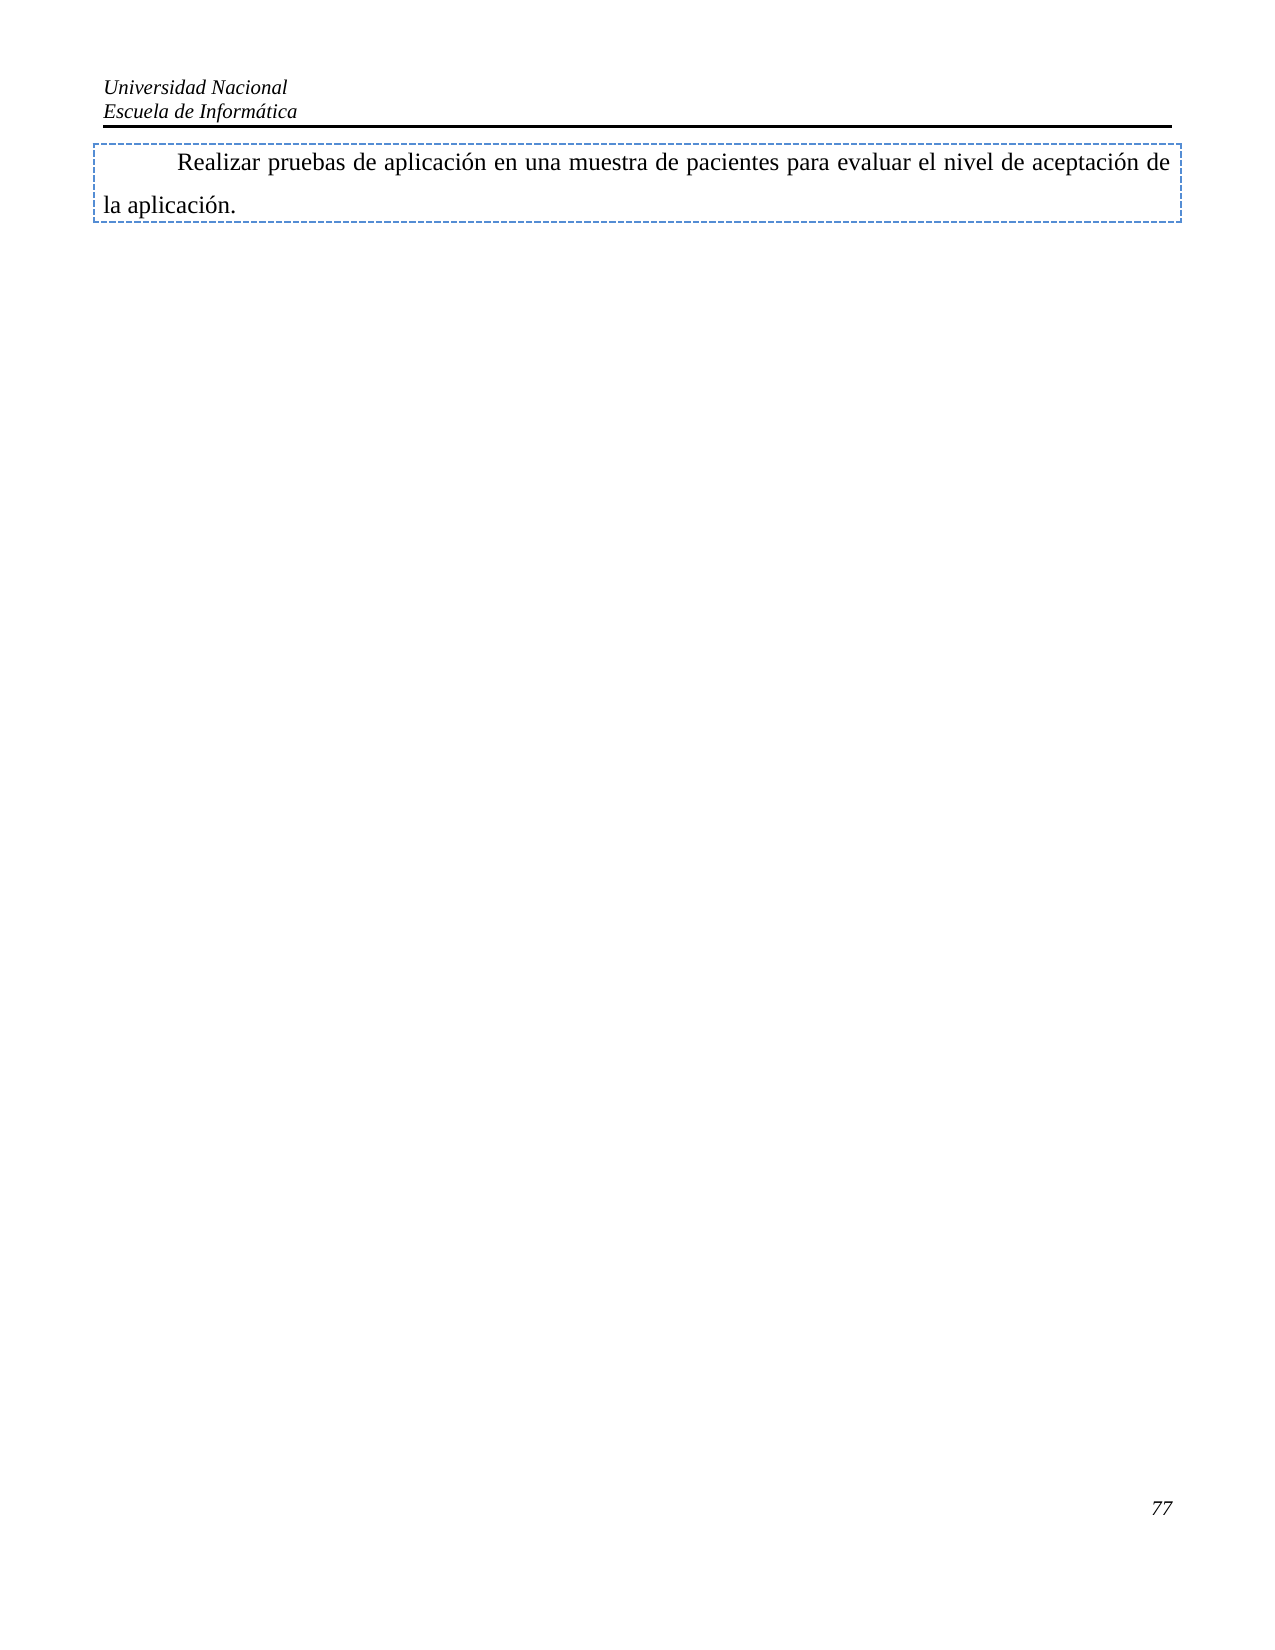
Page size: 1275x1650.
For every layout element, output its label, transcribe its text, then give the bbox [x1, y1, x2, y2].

text Realizar pruebas de aplicación en una muestra de pacientes para evaluar el nivel de aceptación de la aplicación. [93, 143, 1182, 223]
